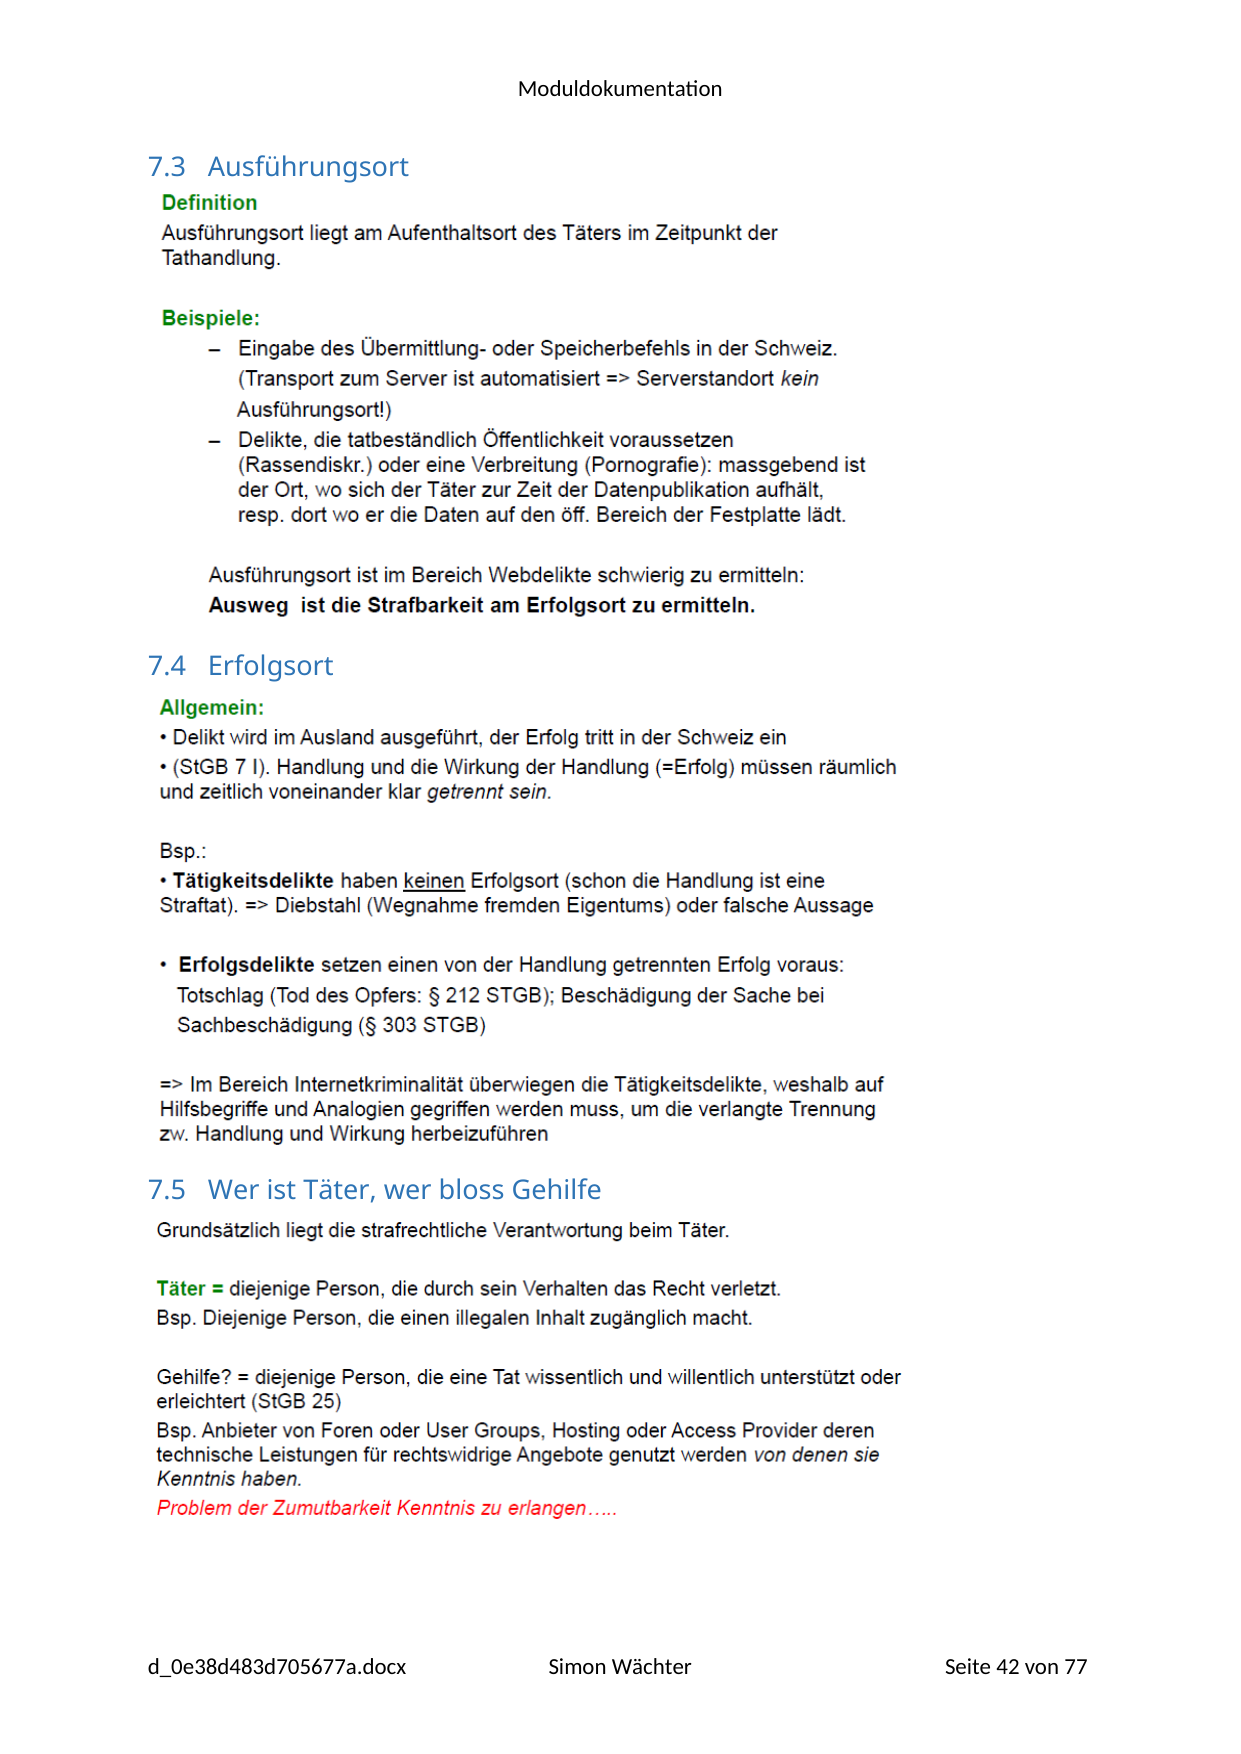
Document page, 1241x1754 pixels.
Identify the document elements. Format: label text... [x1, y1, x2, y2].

subtitle Erfolgsort [148, 646, 1093, 683]
picture [147, 187, 881, 628]
subtitle Ausführungsort [148, 148, 1093, 184]
subtitle Wer ist Täter, wer bloss Gehilfe [148, 1170, 1093, 1207]
picture [147, 1210, 915, 1530]
picture [147, 686, 910, 1152]
